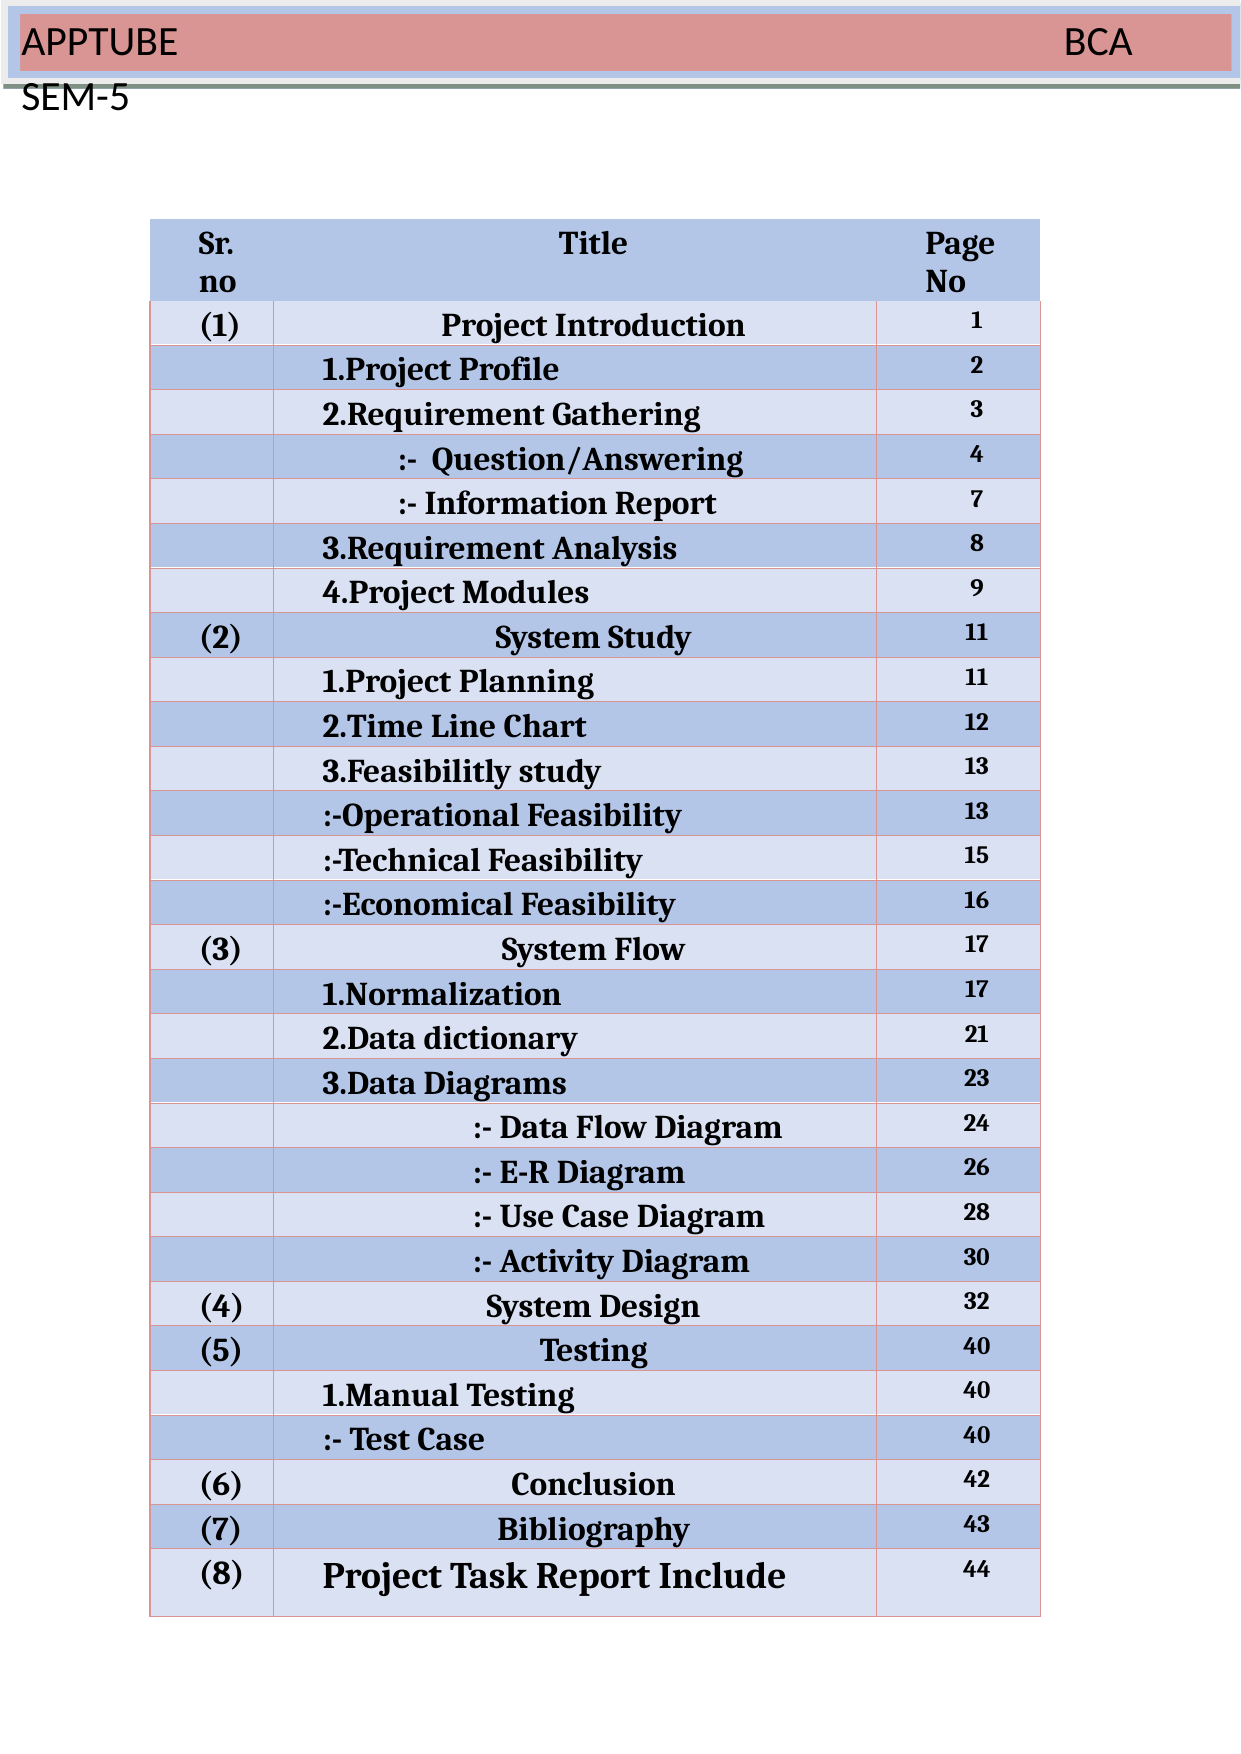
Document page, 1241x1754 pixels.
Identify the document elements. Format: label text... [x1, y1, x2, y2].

table_cell [151, 658, 273, 701]
table_cell [151, 881, 273, 924]
table_cell [151, 791, 273, 835]
table_header Page No [877, 219, 1040, 301]
table_header Title [274, 219, 877, 301]
table_cell [151, 1193, 273, 1236]
table_cell System Study [274, 613, 876, 657]
table_cell [151, 1416, 273, 1459]
table_cell [151, 970, 273, 1013]
table_cell Conclusion [274, 1460, 876, 1504]
picture [19, 13, 1232, 71]
table_cell 7 [877, 479, 1040, 523]
table_cell [151, 435, 273, 478]
table_cell [151, 702, 273, 746]
table_cell 26 [877, 1148, 1040, 1192]
table_cell (4) [151, 1282, 273, 1325]
table_cell 3 [877, 390, 1040, 434]
table_cell :-Technical Feasibility [274, 836, 876, 879]
table_cell 2 [877, 346, 1040, 389]
table_cell 42 [877, 1460, 1040, 1504]
table_cell 2.Time Line Chart [274, 702, 876, 746]
table_cell [151, 1371, 273, 1414]
table_cell :- Use Case Diagram [274, 1193, 876, 1236]
table_cell [151, 569, 273, 612]
picture [27, 84, 43, 89]
table_cell [151, 1059, 273, 1102]
table_cell (6) [151, 1460, 273, 1504]
table_cell 40 [877, 1371, 1040, 1414]
table_cell :- Data Flow Diagram [274, 1104, 876, 1147]
table_cell [151, 1237, 273, 1281]
table_cell 1.Manual Testing [274, 1371, 876, 1414]
table_cell Project Introduction [274, 301, 876, 344]
picture [92, 84, 114, 89]
table_cell [151, 524, 273, 567]
table_cell :- Test Case [274, 1416, 876, 1459]
table_cell :-Economical Feasibility [274, 881, 876, 924]
table_cell 2.Data dictionary [274, 1014, 876, 1058]
picture [47, 84, 63, 89]
table_cell (3) [151, 925, 273, 969]
table_cell [151, 747, 273, 790]
table_cell 23 [877, 1059, 1040, 1102]
table_cell 3.Feasibilitly study [274, 747, 876, 790]
table_cell 15 [877, 836, 1040, 879]
table_cell 12 [877, 702, 1040, 746]
table_cell [151, 1148, 273, 1192]
table_cell [151, 836, 273, 879]
table_cell 24 [877, 1104, 1040, 1147]
table_header Sr. no [150, 219, 274, 301]
table_cell 3.Requirement Analysis [274, 524, 876, 567]
table_cell Bibliography [274, 1505, 876, 1548]
table_cell [151, 1014, 273, 1058]
table_cell 1.Project Planning [274, 658, 876, 701]
table_cell 4.Project Modules [274, 569, 876, 612]
table_cell 40 [877, 1416, 1040, 1459]
table_cell 3.Data Diagrams [274, 1059, 876, 1102]
table_cell 1.Project Profile [274, 346, 876, 389]
table_cell 17 [877, 970, 1040, 1013]
table_cell 32 [877, 1282, 1040, 1325]
table_cell (7) [151, 1505, 273, 1548]
table_cell 44 [877, 1549, 1040, 1616]
table_cell 1 [877, 301, 1040, 344]
picture [68, 84, 88, 89]
table_cell (2) [151, 613, 273, 657]
table_cell :-Operational Feasibility [274, 791, 876, 835]
table_cell (1) [151, 301, 273, 344]
table_cell 13 [877, 747, 1040, 790]
table_cell :- Activity Diagram [274, 1237, 876, 1281]
picture [116, 84, 1241, 89]
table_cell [274, 1549, 876, 1616]
table_cell 28 [877, 1193, 1040, 1236]
table_cell 17 [877, 925, 1040, 969]
table_cell [151, 479, 273, 523]
table_cell :- Information Report [274, 479, 876, 523]
table_cell 43 [877, 1505, 1040, 1548]
table_cell Testing [274, 1326, 876, 1370]
table_cell 2.Requirement Gathering [274, 390, 876, 434]
table_cell System Flow [274, 925, 876, 969]
table_cell :- Question/Answering [274, 435, 876, 478]
table_cell 40 [877, 1326, 1040, 1370]
table_cell [151, 390, 273, 434]
table_cell 8 [877, 524, 1040, 567]
table_cell 4 [877, 435, 1040, 478]
table_cell 30 [877, 1237, 1040, 1281]
table_cell (5) [151, 1326, 273, 1370]
table_cell 1.Normalization [274, 970, 876, 1013]
table_cell [151, 346, 273, 389]
table_cell System Design [274, 1282, 876, 1325]
table_cell (8) [151, 1549, 273, 1616]
table_cell 9 [877, 569, 1040, 612]
table_cell 21 [877, 1014, 1040, 1058]
table_cell :- E-R Diagram [274, 1148, 876, 1192]
table_cell 11 [877, 613, 1040, 657]
picture [3, 84, 26, 89]
table_cell 16 [877, 881, 1040, 924]
table_cell 13 [877, 791, 1040, 835]
table_cell [151, 1104, 273, 1147]
table_cell 11 [877, 658, 1040, 701]
